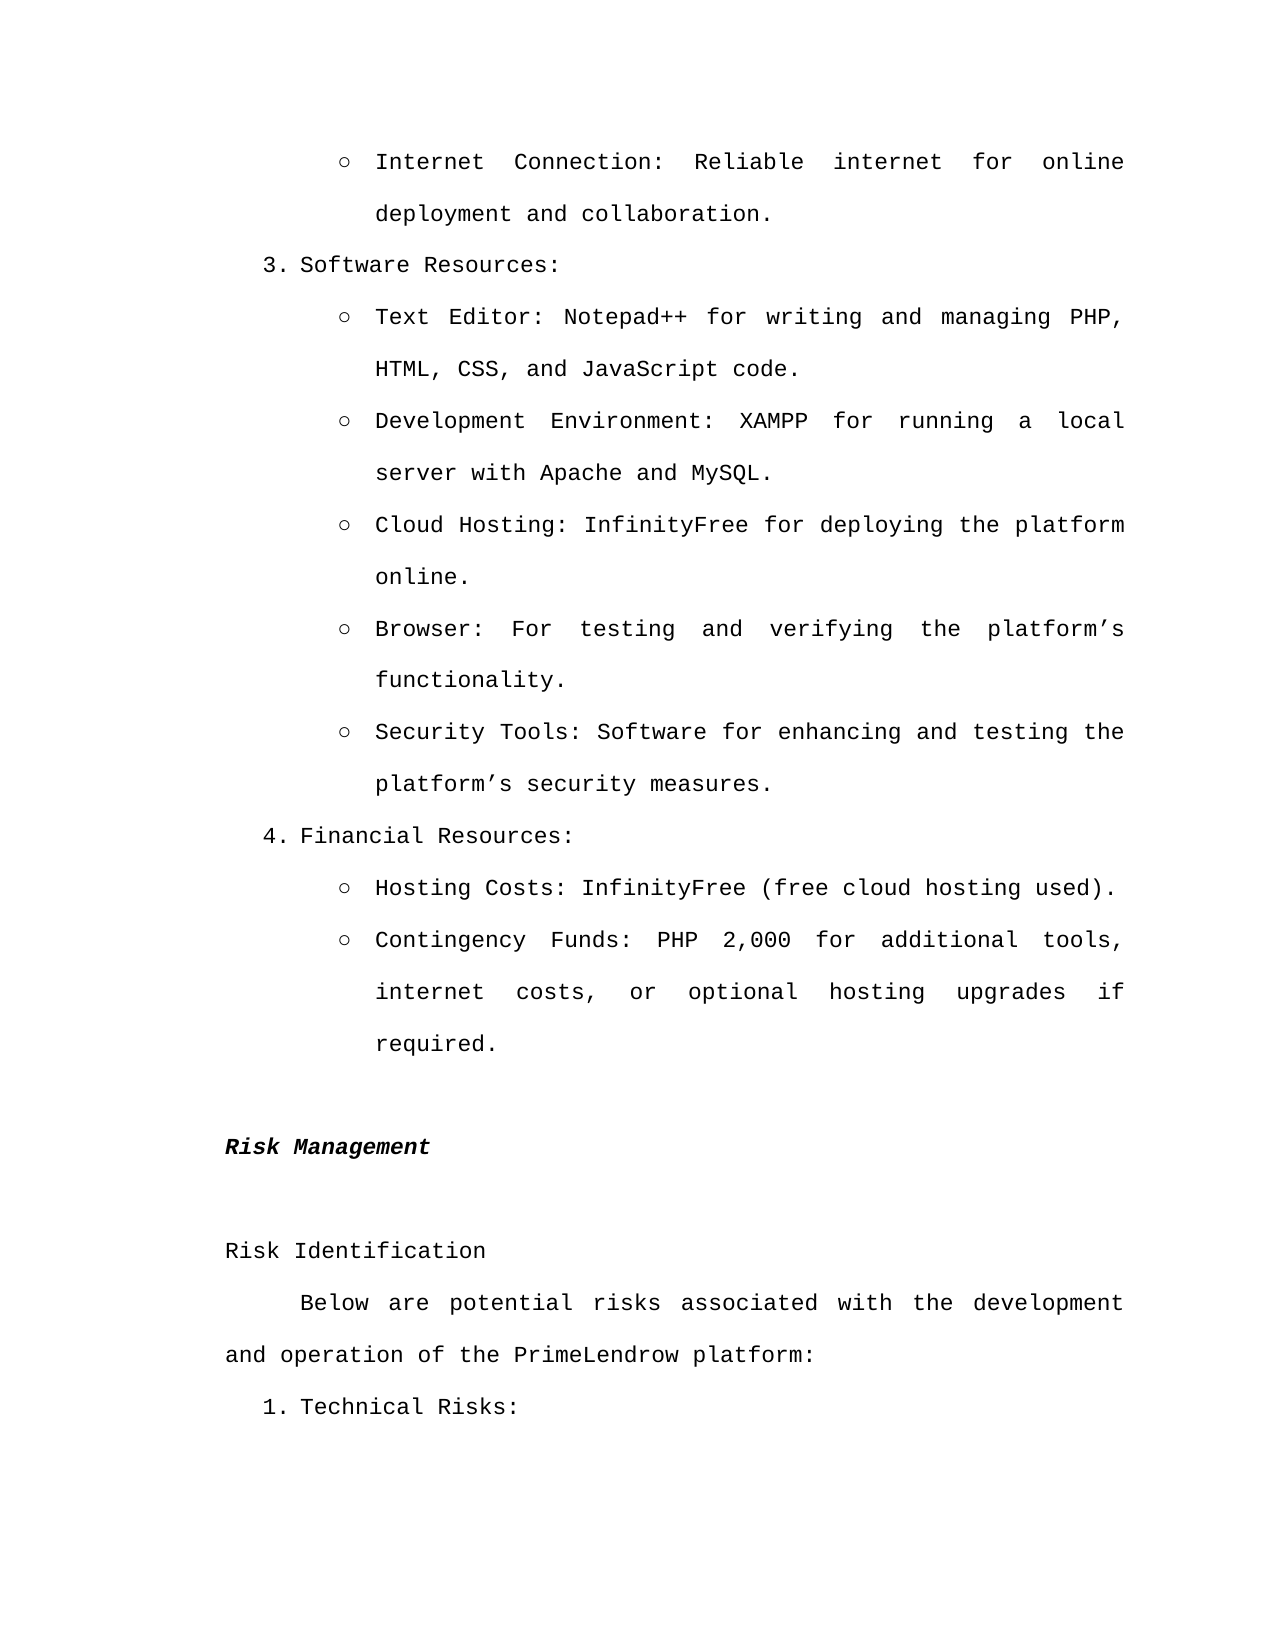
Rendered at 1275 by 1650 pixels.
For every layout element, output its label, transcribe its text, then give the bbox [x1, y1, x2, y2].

list Contingency Funds: PHP 2,000 for additional tools, internet costs, or optional hosting upgrades if required. [337, 928, 1125, 1058]
list Internet Connection: Reliable internet for online deployment and collaboration. [337, 150, 1125, 228]
list Cloud Hosting: InfinityFree for deploying the platform online. [337, 513, 1125, 591]
list Text Editor: Notepad++ for writing and managing PHP, HTML, CSS, and JavaScript code. [337, 306, 1125, 383]
list Development Environment: XAMPP for running a local server with Apache and MySQL. [337, 409, 1125, 487]
list Security Tools: Software for enhancing and testing the platform’s security measures. [337, 721, 1125, 798]
text Risk Management [225, 1136, 1125, 1162]
list Hosting Costs: InfinityFree (free cloud hosting used). [337, 876, 1125, 902]
list Financial Resources: [262, 824, 1125, 850]
list Software Resources: [262, 254, 1125, 280]
list Technical Risks: [262, 1395, 1125, 1421]
subtitle Risk Identification [225, 1239, 1125, 1265]
list Browser: For testing and verifying the platform’s functionality. [337, 617, 1125, 695]
text Below are potential risks associated with the development and operation of the PrimeLendrow platform: [225, 1291, 1125, 1369]
